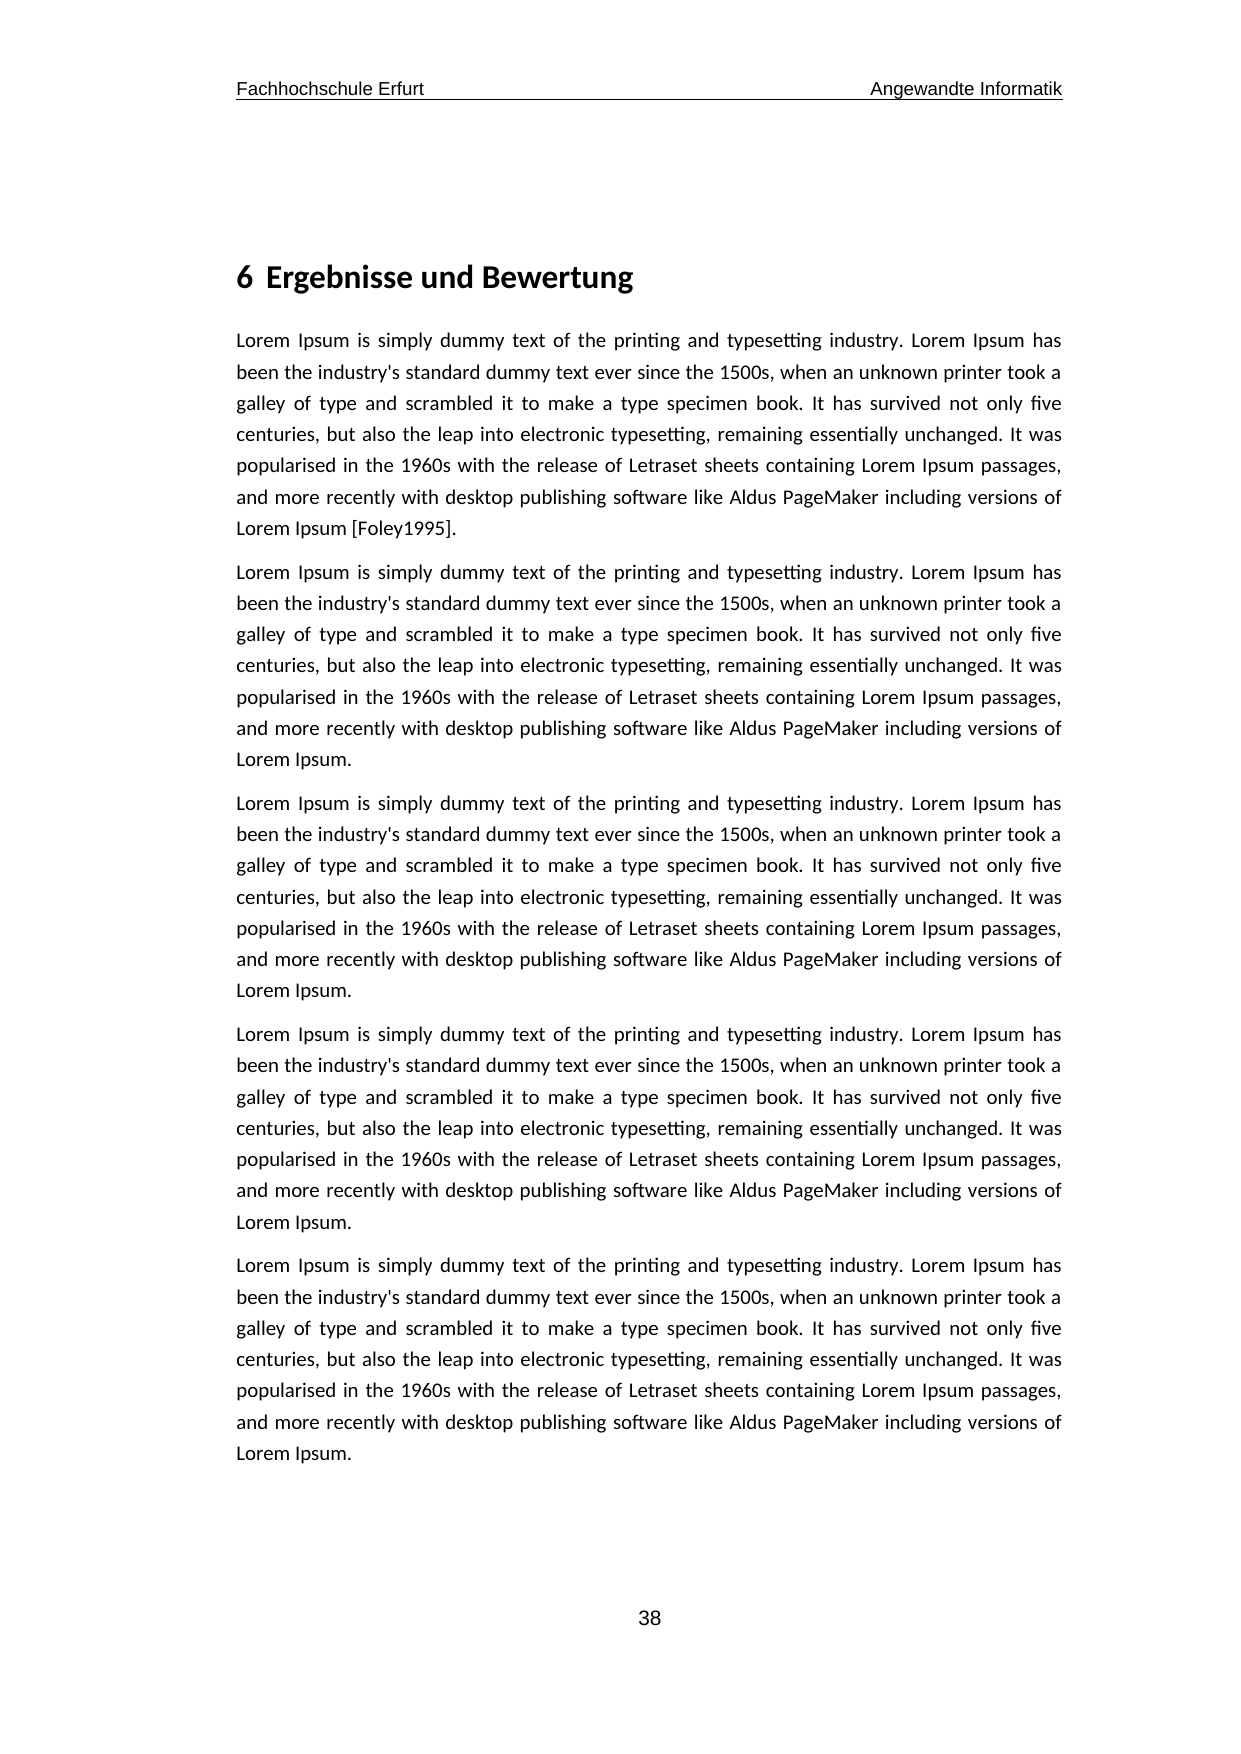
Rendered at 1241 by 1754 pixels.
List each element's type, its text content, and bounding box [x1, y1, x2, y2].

text Lorem Ipsum is simply dummy text of the printing and typesetting industry. Lorem Ipsum has been the industry's standard dummy text ever since the 1500s, when an unknown printer took a galley of type and scrambled it to make a type specimen book. It has survived not only five centuries, but also the leap into electronic typesetting, remaining essentially unchanged. It was popularised in the 1960s with the release of Letraset sheets containing Lorem Ipsum passages, and more recently with desktop publishing software like Aldus PageMaker including versions of Lorem Ipsum [Foley1995]. [236, 322, 1063, 541]
subtitle Ergebnisse und Bewertung [236, 256, 1063, 297]
